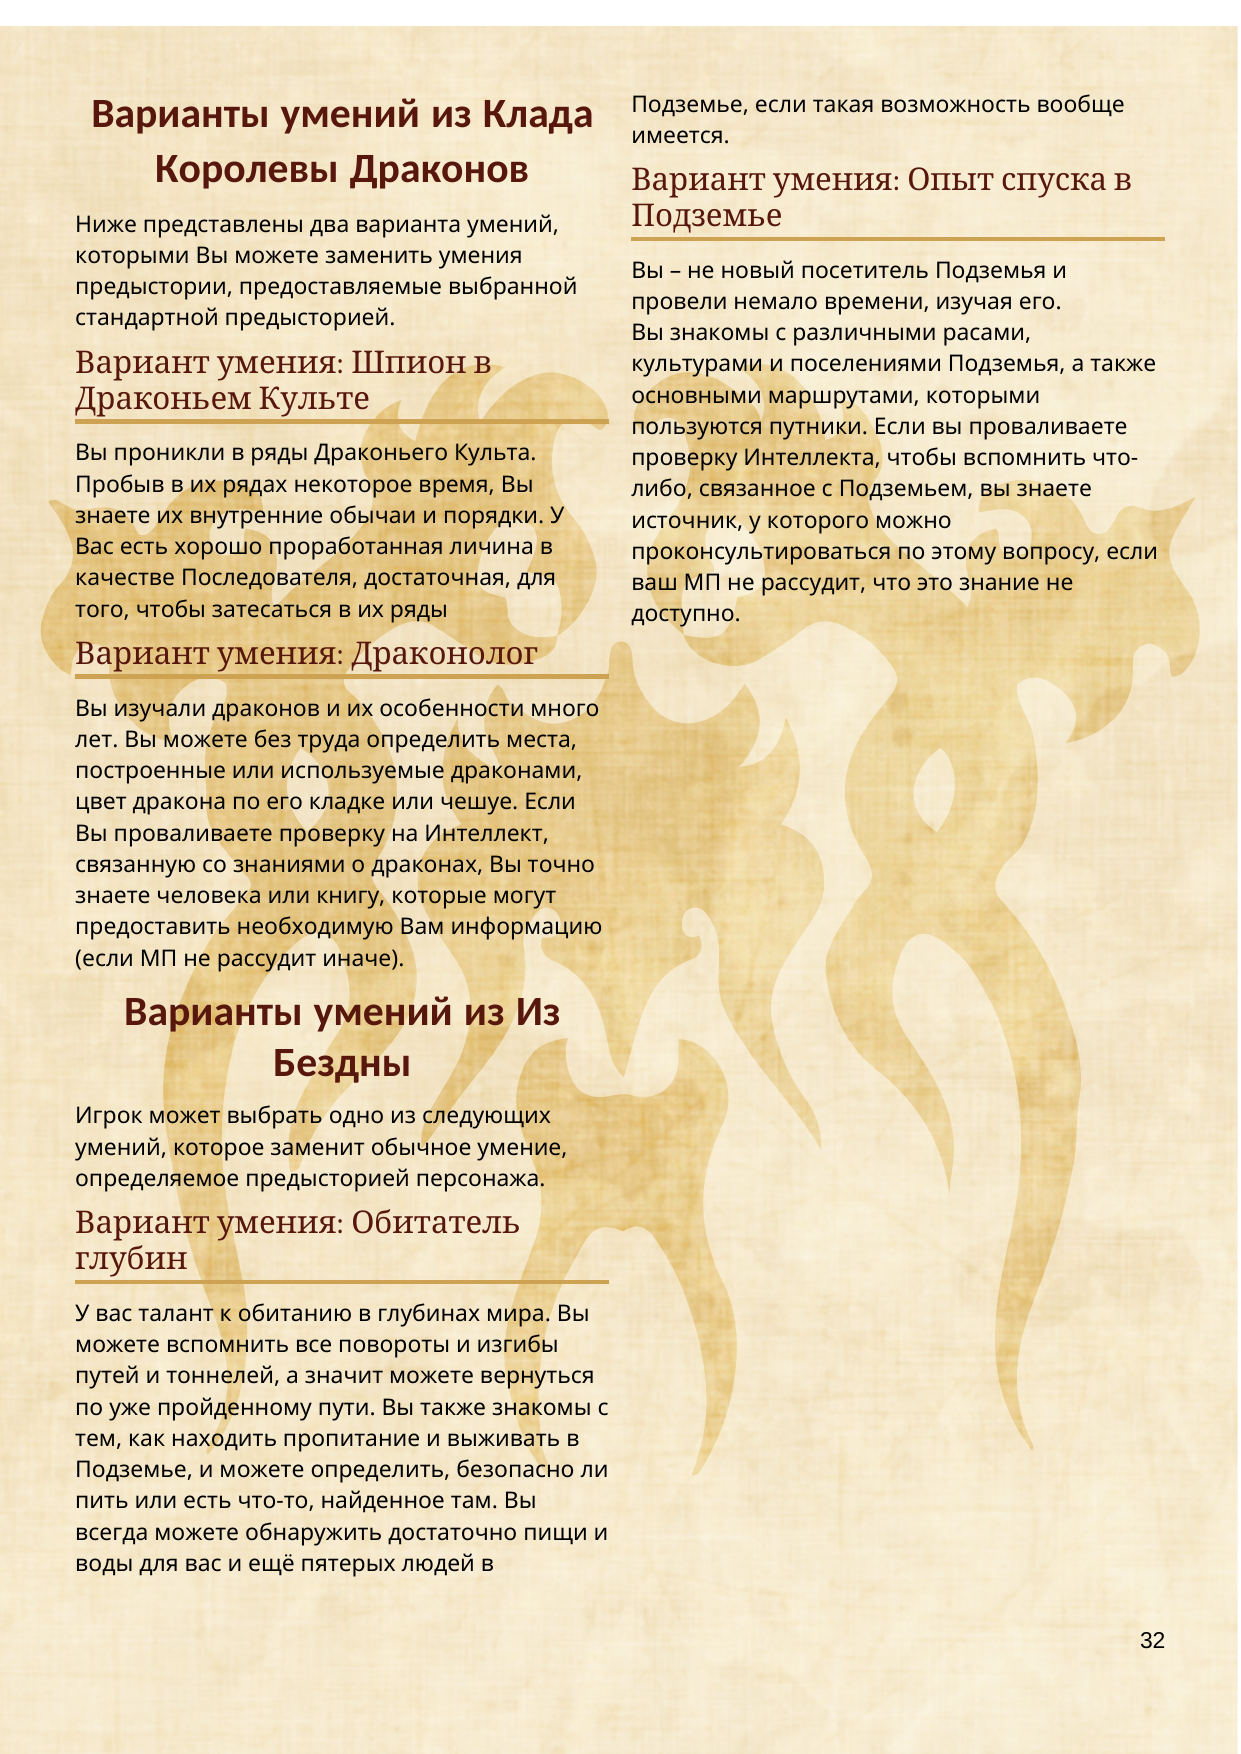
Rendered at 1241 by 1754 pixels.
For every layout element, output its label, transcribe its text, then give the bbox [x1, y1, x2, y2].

subtitle Варианты умений из Из Бездны [75, 985, 609, 1087]
text Вы проникли в ряды Драконьего Культа. Пробыв в их рядах некоторое время, Вы знаете их внутренние обычаи и порядки. У Вас есть хорошо проработанная личина в качестве Последователя, достаточная, для того, чтобы затесаться в их ряды [75, 436, 609, 624]
text У вас талант к обитанию в глубинах мира. Вы можете вспомнить все повороты и изгибы путей и тоннелей, а значит можете вернуться по уже пройденному пути. Вы также знакомы с тем, как находить пропитание и выживать в Подземье, и можете определить, безопасно ли пить или есть что-то, найденное там. Вы всегда можете обнаружить достаточно пищи и воды для вас и ещё пятерых людей в Подземье, если такая возможность вообще имеется. [75, 1297, 609, 1578]
subtitle Вариант умения: Шпион в Драконьем Культе [75, 345, 609, 419]
text Вы знакомы с различными расами, культурами и поселениями Подземья, а также основными маршрутами, которыми пользуются путники. Если вы проваливаете проверку Интеллекта, чтобы вспомнить что-либо, связанное с Подземьем, вы знаете источник, у которого можно проконсультироваться по этому вопросу, если ваш МП не рассудит, что это знание не доступно. [631, 316, 1165, 629]
text Вы изучали драконов и их особенности много лет. Вы можете без труда определить места, построенные или используемые драконами, цвет дракона по его кладке или чешуе. Если Вы проваливаете проверку на Интеллект, связанную со знаниями о драконах, Вы точно знаете человека или книгу, которые могут предоставить необходимую Вам информацию (если МП не рассудит иначе). [75, 691, 609, 973]
text Ниже представлены два варианта умений, которыми Вы можете заменить умения предыстории, предоставляемые выбранной стандартной предысторией. [75, 208, 609, 333]
picture [0, 26, 1238, 1754]
text У вас талант к обитанию в глубинах мира. Вы можете вспомнить все повороты и изгибы путей и тоннелей, а значит можете вернуться по уже пройденному пути. Вы также знакомы с тем, как находить пропитание и выживать в Подземье, и можете определить, безопасно ли пить или есть что-то, найденное там. Вы всегда можете обнаружить достаточно пищи и воды для вас и ещё пятерых людей в Подземье, если такая возможность вообще имеется. [631, 87, 1165, 150]
subtitle Варианты умений из Клада Королевы Драконов [75, 87, 609, 195]
text Вы – не новый посетитель Подземья и провели немало времени, изучая его. [631, 254, 1165, 316]
text Игрок может выбрать одно из следующих умений, которое заменит обычное умение, определяемое предысторией персонажа. [75, 1099, 609, 1193]
subtitle Вариант умения: Опыт спуска в Подземье [631, 162, 1165, 237]
subtitle Вариант умения: Обитатель глубин [75, 1206, 609, 1280]
subtitle Вариант умения: Драконолог [75, 636, 609, 674]
